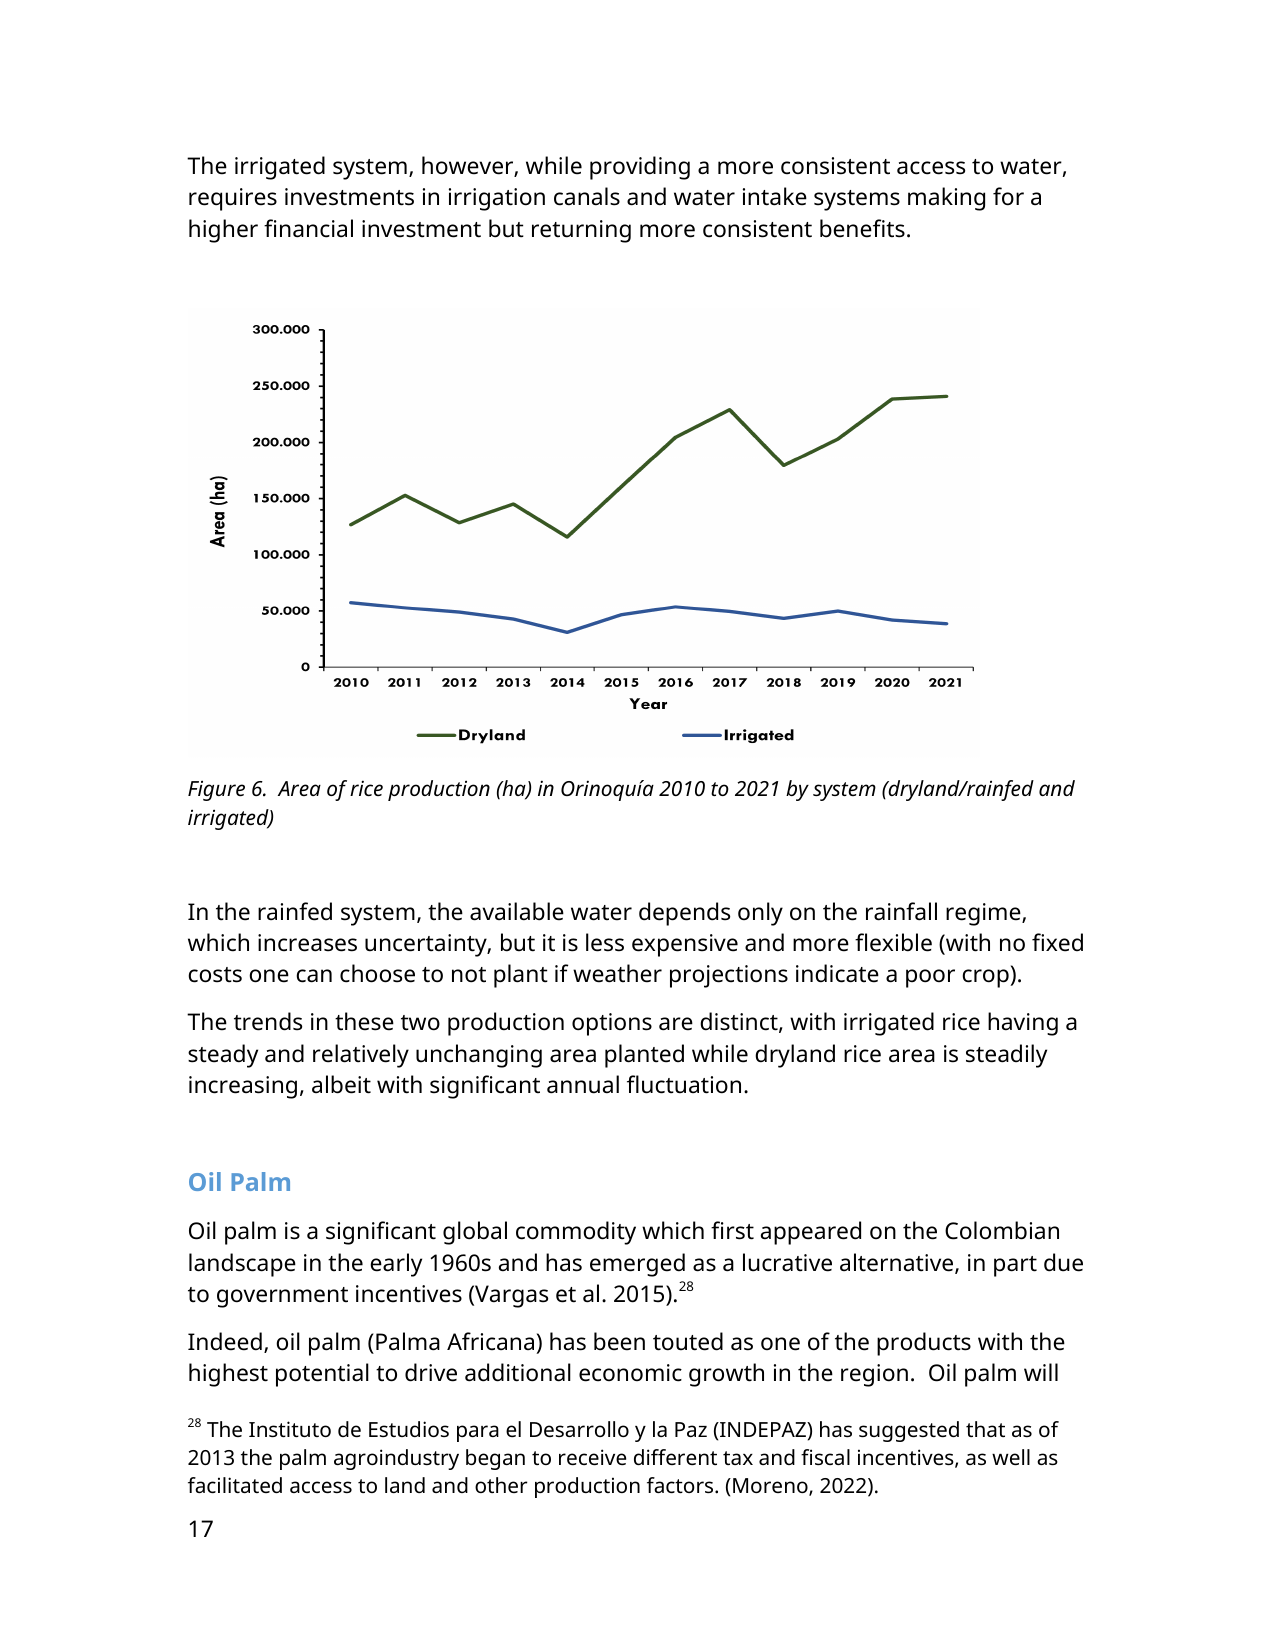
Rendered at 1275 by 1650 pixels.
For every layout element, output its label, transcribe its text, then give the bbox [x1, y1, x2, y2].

subtitle Oil Palm [187, 1164, 1087, 1199]
text In the rainfed system, the available water depends only on the rainfall regime, which increases uncertainty, but it is less expensive and more flexible (with no fixed costs one can choose to not plant if weather projections indicate a poor crop). [187, 896, 1087, 989]
picture [187, 308, 981, 758]
text The irrigated system, however, while providing a more consistent access to water, requires investments in irrigation canals and water intake systems making for a higher financial investment but returning more consistent benefits. [187, 150, 1087, 244]
text Oil palm is a significant global commodity which first appeared on the Colombian landscape in the early 1960s and has emerged as a lucrative alternative, in part due to government incentives (Vargas et al. 2015). [187, 1215, 1087, 1309]
text Figure 6. Area of rice production (ha) in Orinoquía 2010 to 2021 by system (dryland/rainfed and irrigated) [187, 774, 1087, 831]
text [187, 1326, 1087, 1388]
text The trends in these two production options are distinct, with irrigated rice having a steady and relatively unchanging area planted while dryland rice area is steadily increasing, albeit with significant annual fluctuation. [187, 1006, 1087, 1100]
